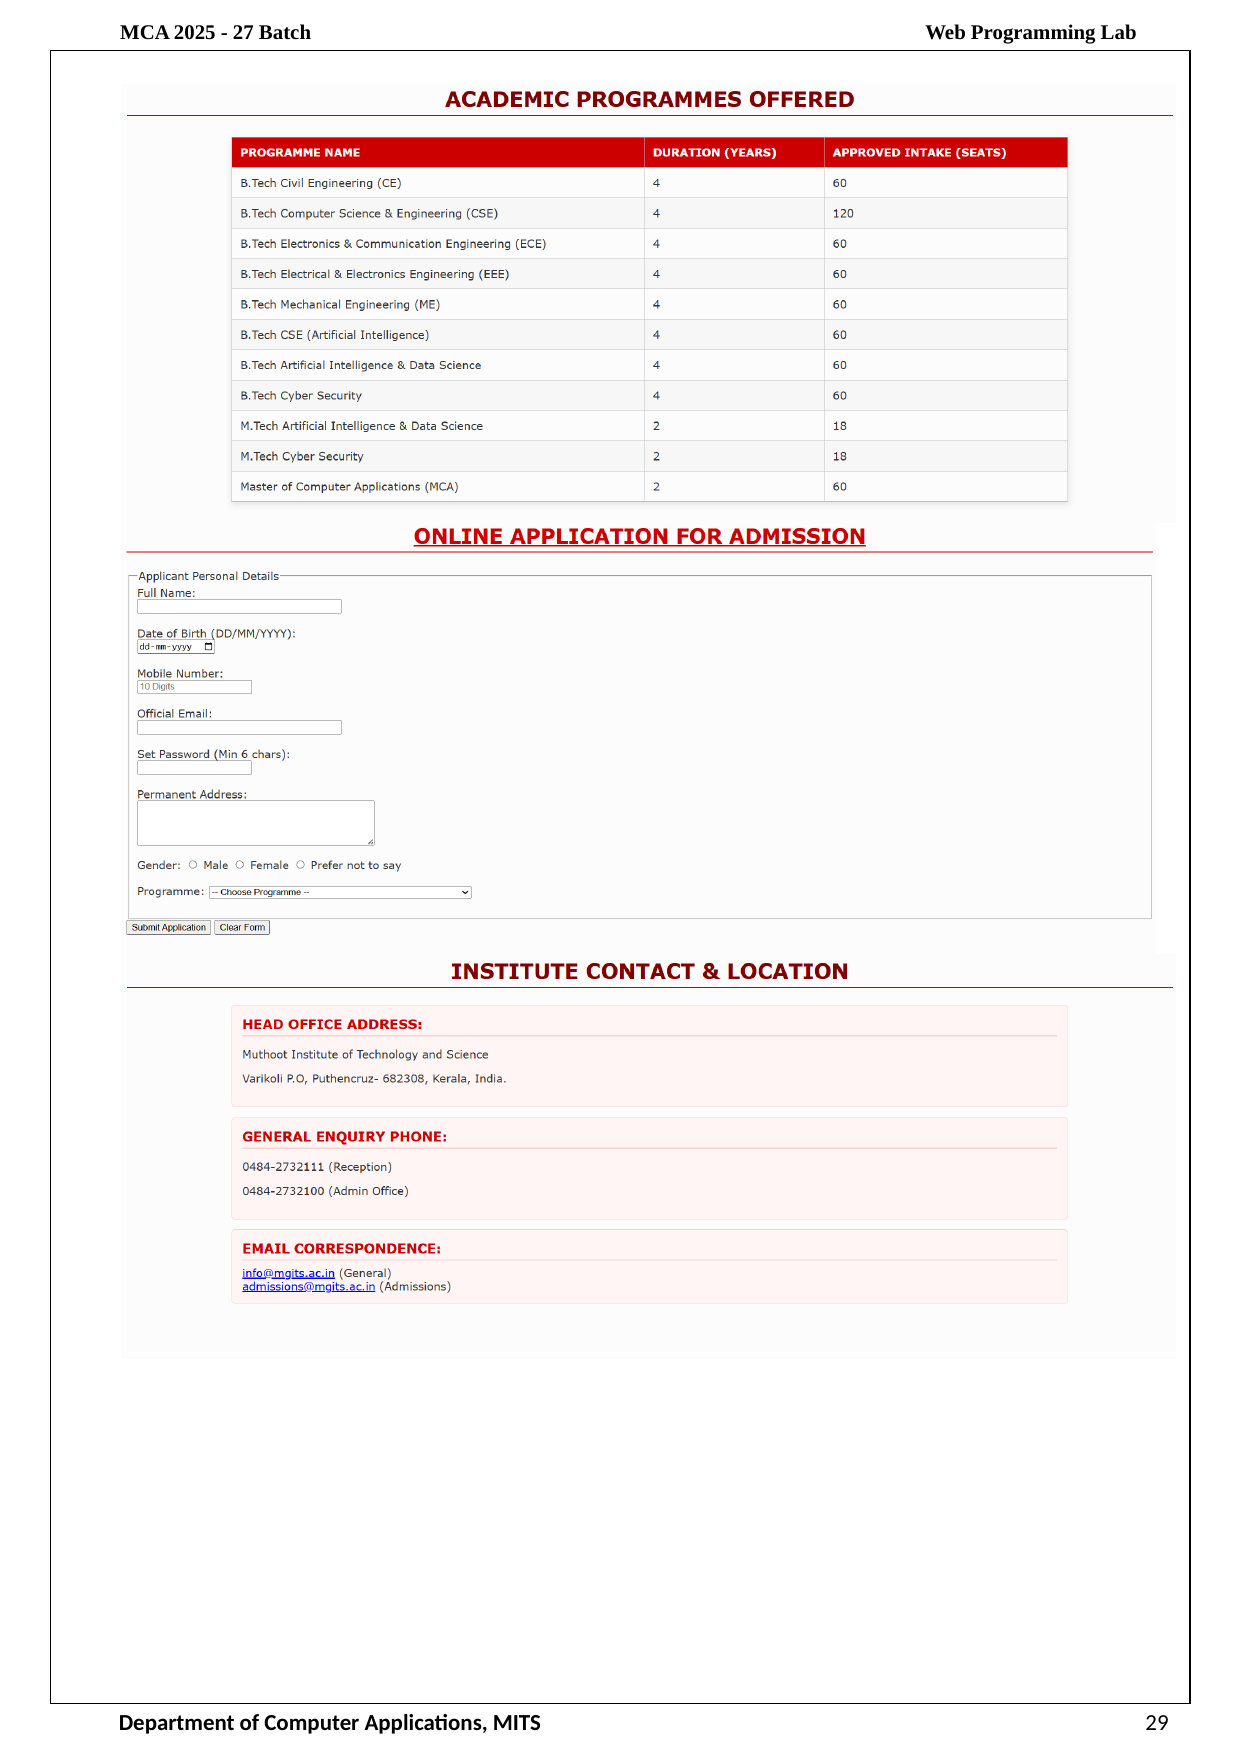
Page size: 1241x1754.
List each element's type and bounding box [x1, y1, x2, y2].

picture [121, 84, 1177, 1359]
